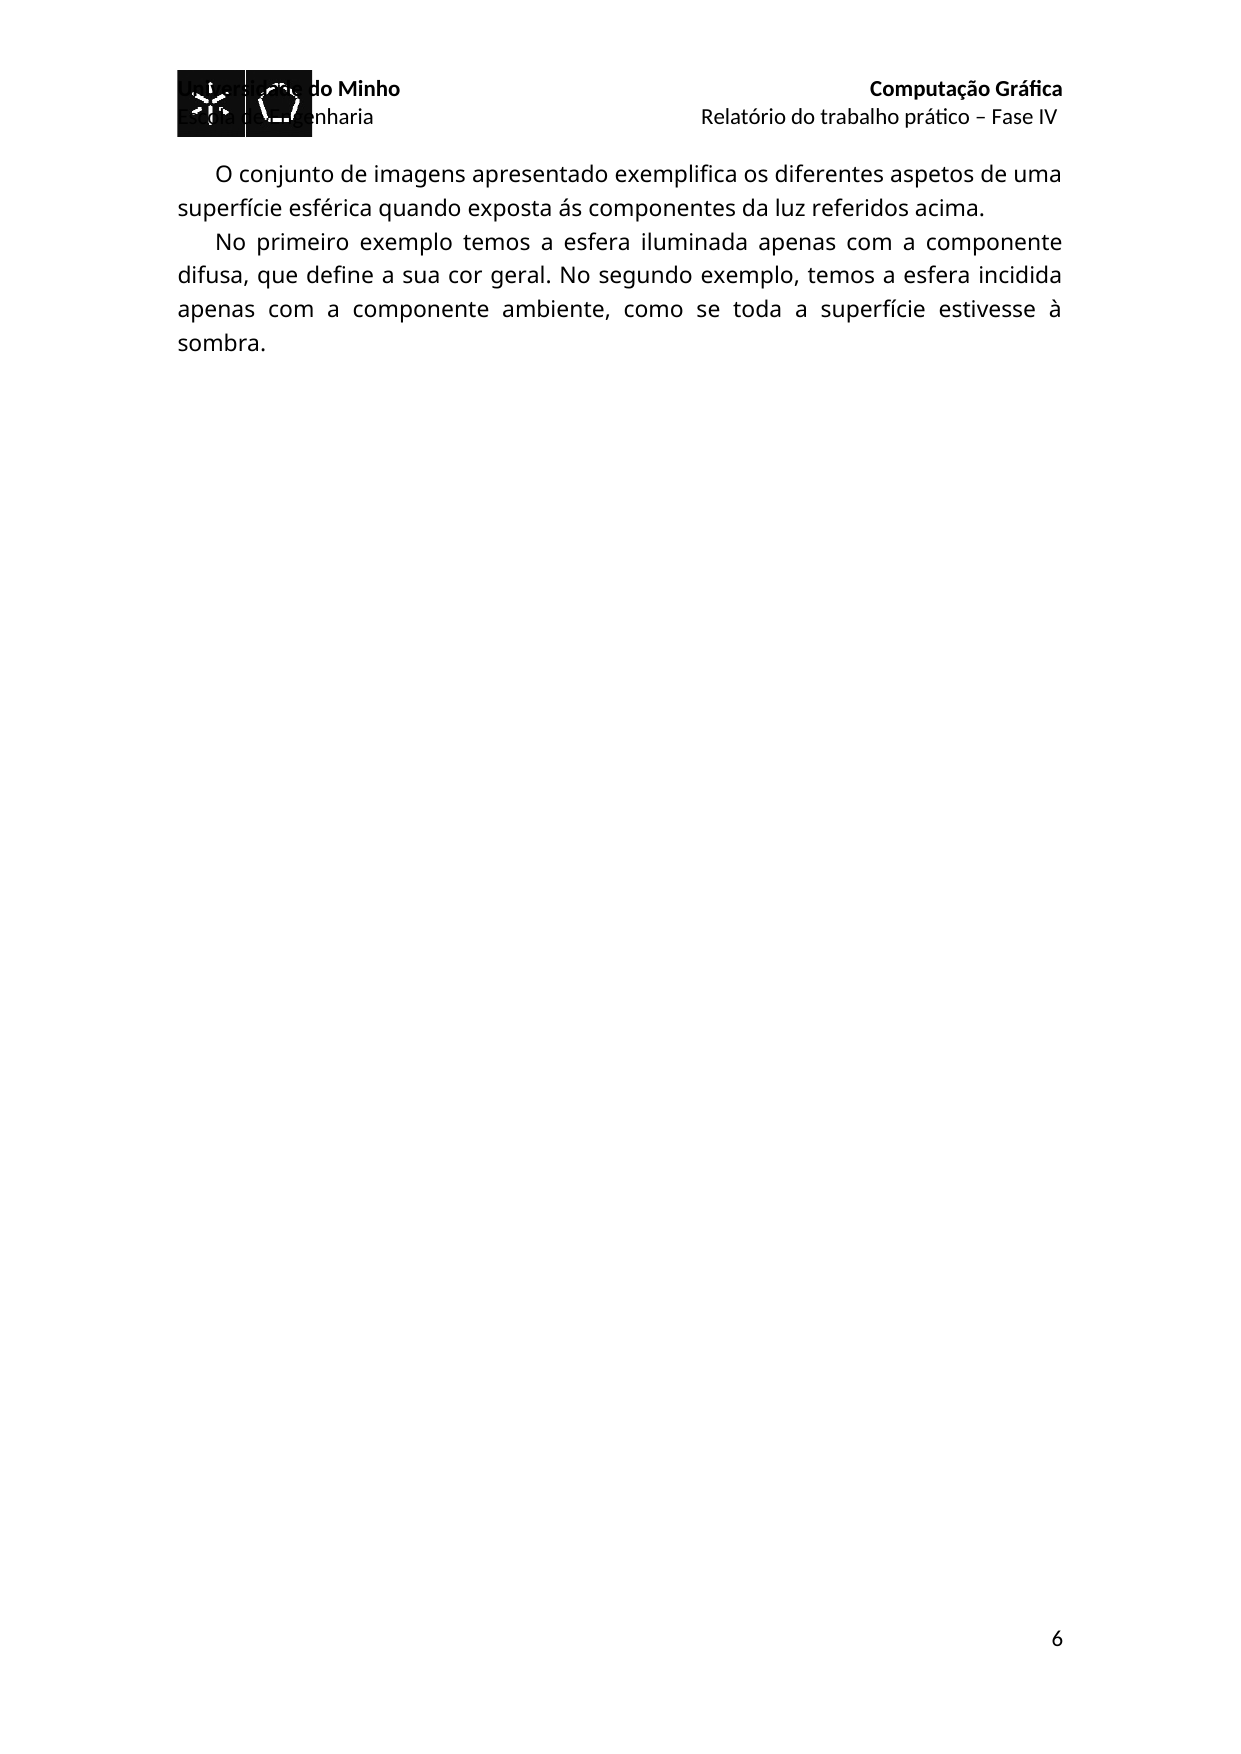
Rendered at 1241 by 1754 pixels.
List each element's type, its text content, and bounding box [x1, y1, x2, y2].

picture [177, 70, 313, 138]
text No primeiro exemplo temos a esfera iluminada apenas com a componente difusa, que define a sua cor geral. No segundo exemplo, temos a esfera incidida apenas com a componente ambiente, como se toda a superfície estivesse à sombra. [177, 225, 1063, 358]
text O conjunto de imagens apresentado exemplifica os diferentes aspetos de uma superfície esférica quando exposta ás componentes da luz referidos acima. [177, 158, 1063, 223]
